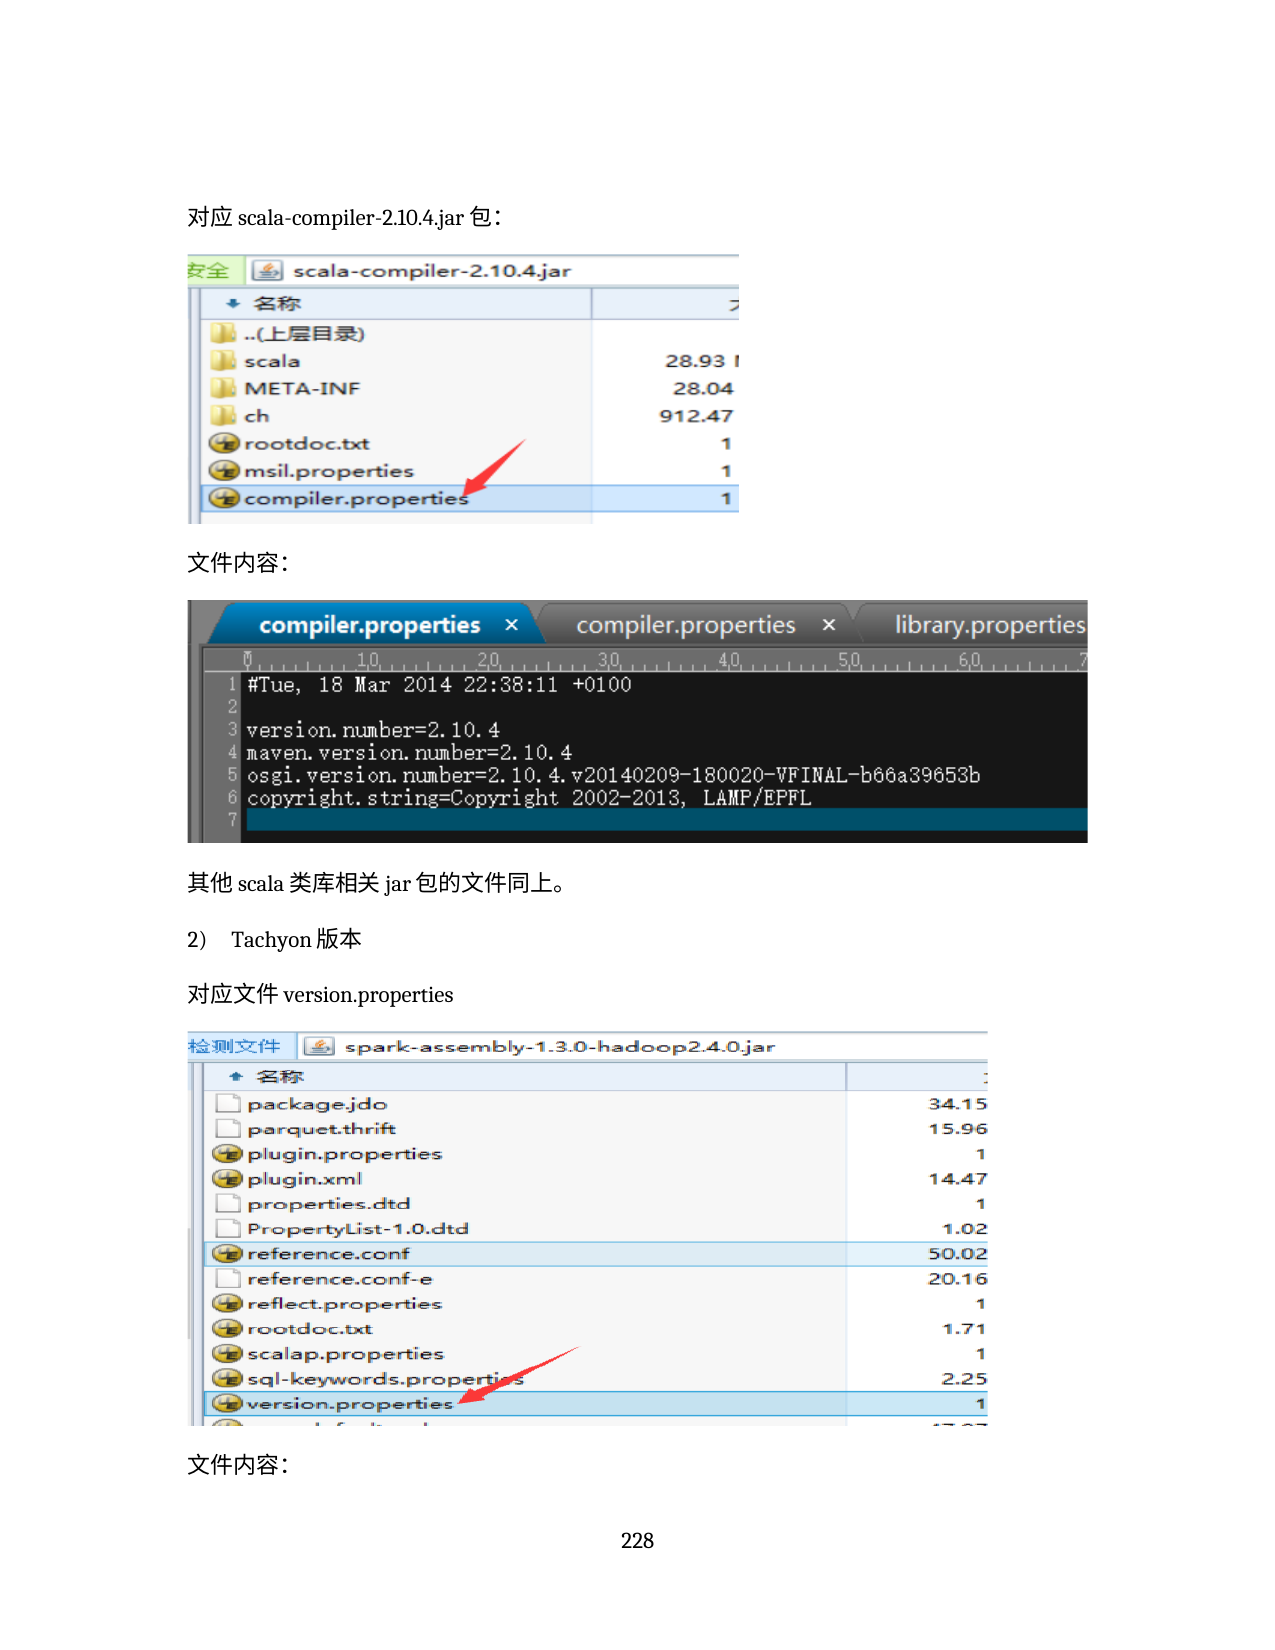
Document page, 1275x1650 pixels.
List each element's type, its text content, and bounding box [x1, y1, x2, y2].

text 其他scala类库相关jar包的文件同上。 [187, 865, 1087, 898]
picture [187, 1031, 988, 1426]
picture [187, 254, 739, 524]
text 对应文件version.properties [187, 976, 1087, 1009]
text 文件内容： [187, 1447, 1087, 1481]
text 文件内容： [187, 545, 1087, 578]
picture [187, 600, 1088, 843]
text 对应scala-compiler-2.10.4.jar包： [187, 198, 1087, 232]
list Tachyon版本 [187, 920, 1087, 954]
